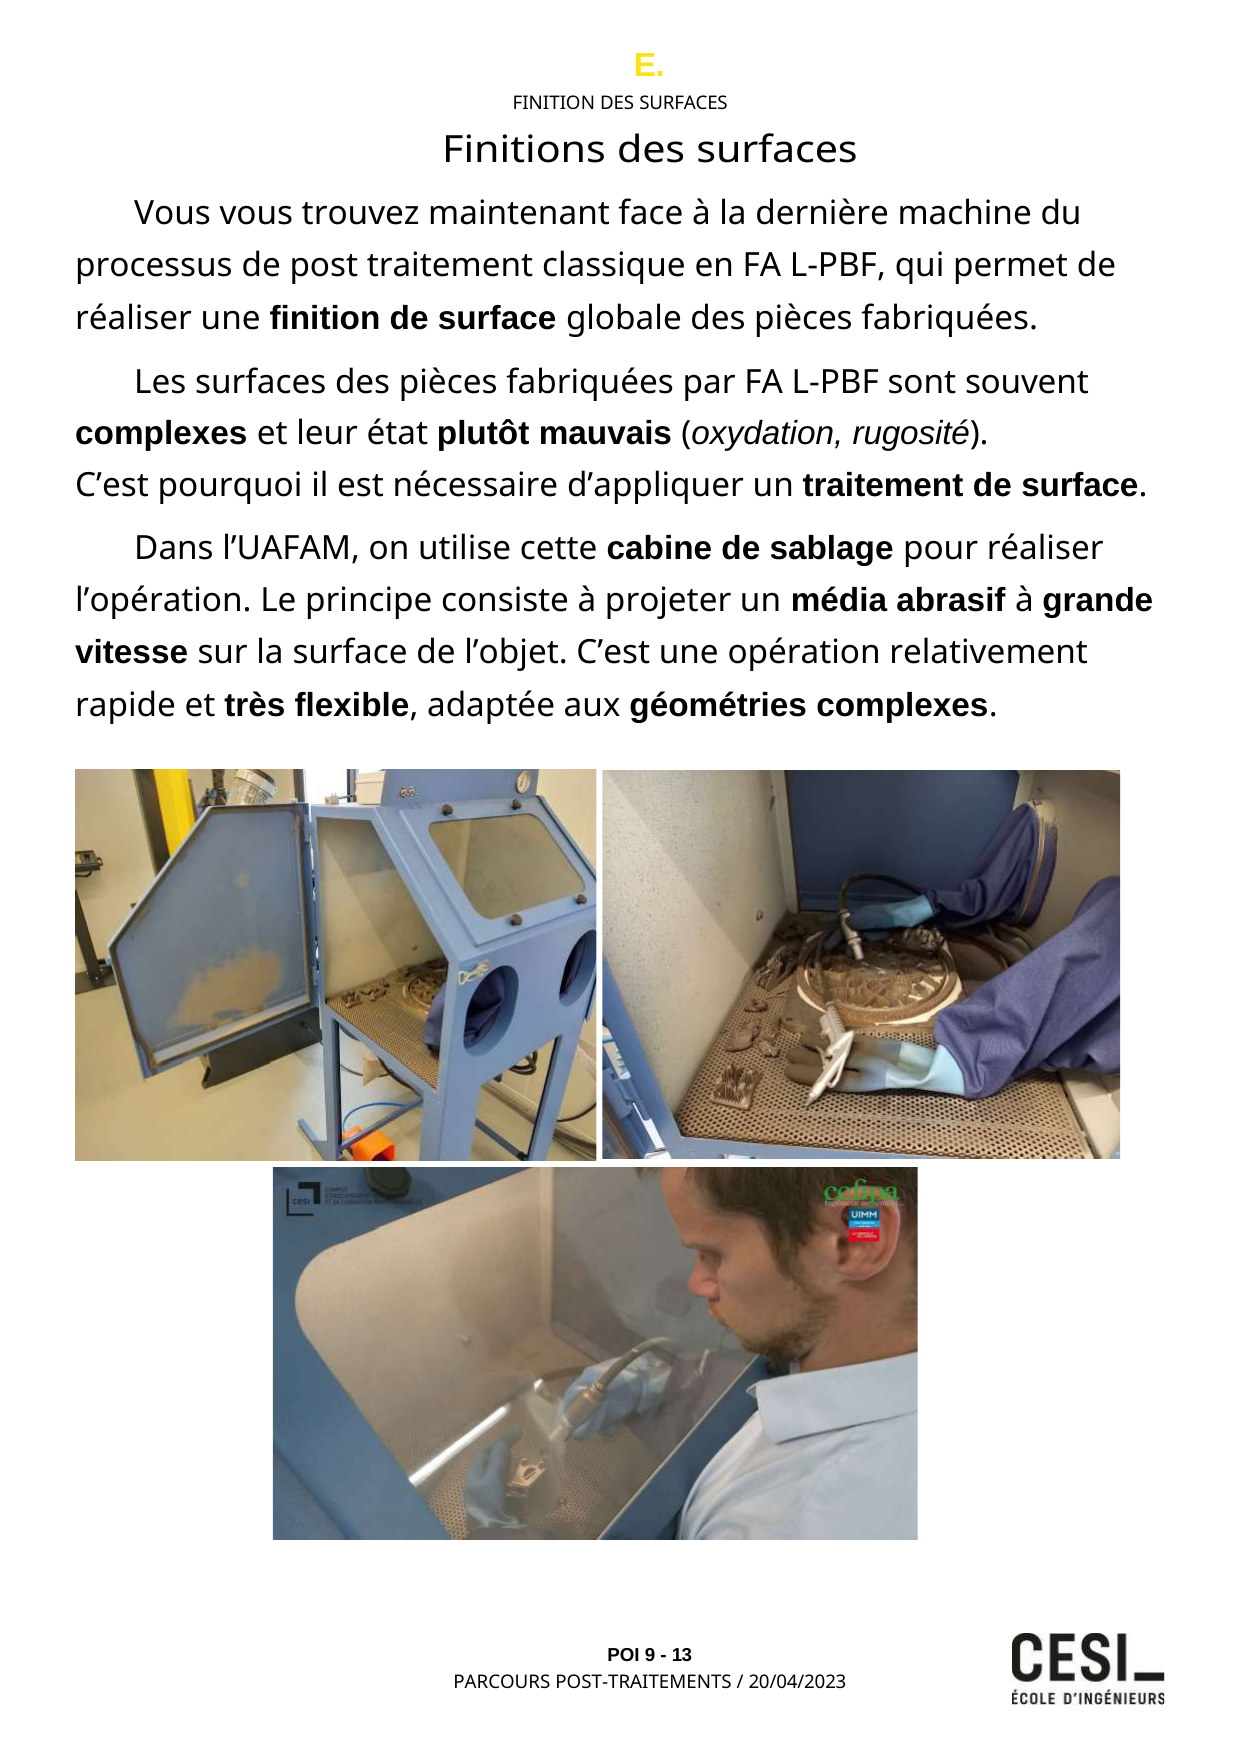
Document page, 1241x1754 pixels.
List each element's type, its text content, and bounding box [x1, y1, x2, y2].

text C’est pourquoi il est nécessaire d’appliquer un traitement de surface. [75, 460, 1178, 506]
picture [602, 770, 1121, 1159]
text Vous vous trouvez maintenant face à la dernière machine du processus de post traitement classique en FA L-PBF, qui permet de réaliser une finition de surface globale des pièces fabriquées. [75, 189, 1161, 339]
picture [272, 1167, 918, 1540]
text FINITION DES SURFACES [64, 89, 1176, 115]
subtitle Finitions des surfaces [123, 122, 1176, 173]
text Dans l’UAFAM, on utilise cette cabine de sablage pour réaliser l’opération. Le principe consiste à projeter un média abrasif à grande vitesse sur la surface de l’objet. C’est une opération relativement rapide et très flexible, adaptée aux géométries complexes. [75, 524, 1161, 726]
text complexes et leur état plutôt mauvais (oxydation, rugosité). [75, 409, 1178, 454]
picture [1012, 1633, 1165, 1705]
subtitle E. [123, 45, 1176, 83]
picture [75, 769, 597, 1161]
text Les surfaces des pièces fabriquées par FA L-PBF sont souvent [134, 358, 1178, 403]
